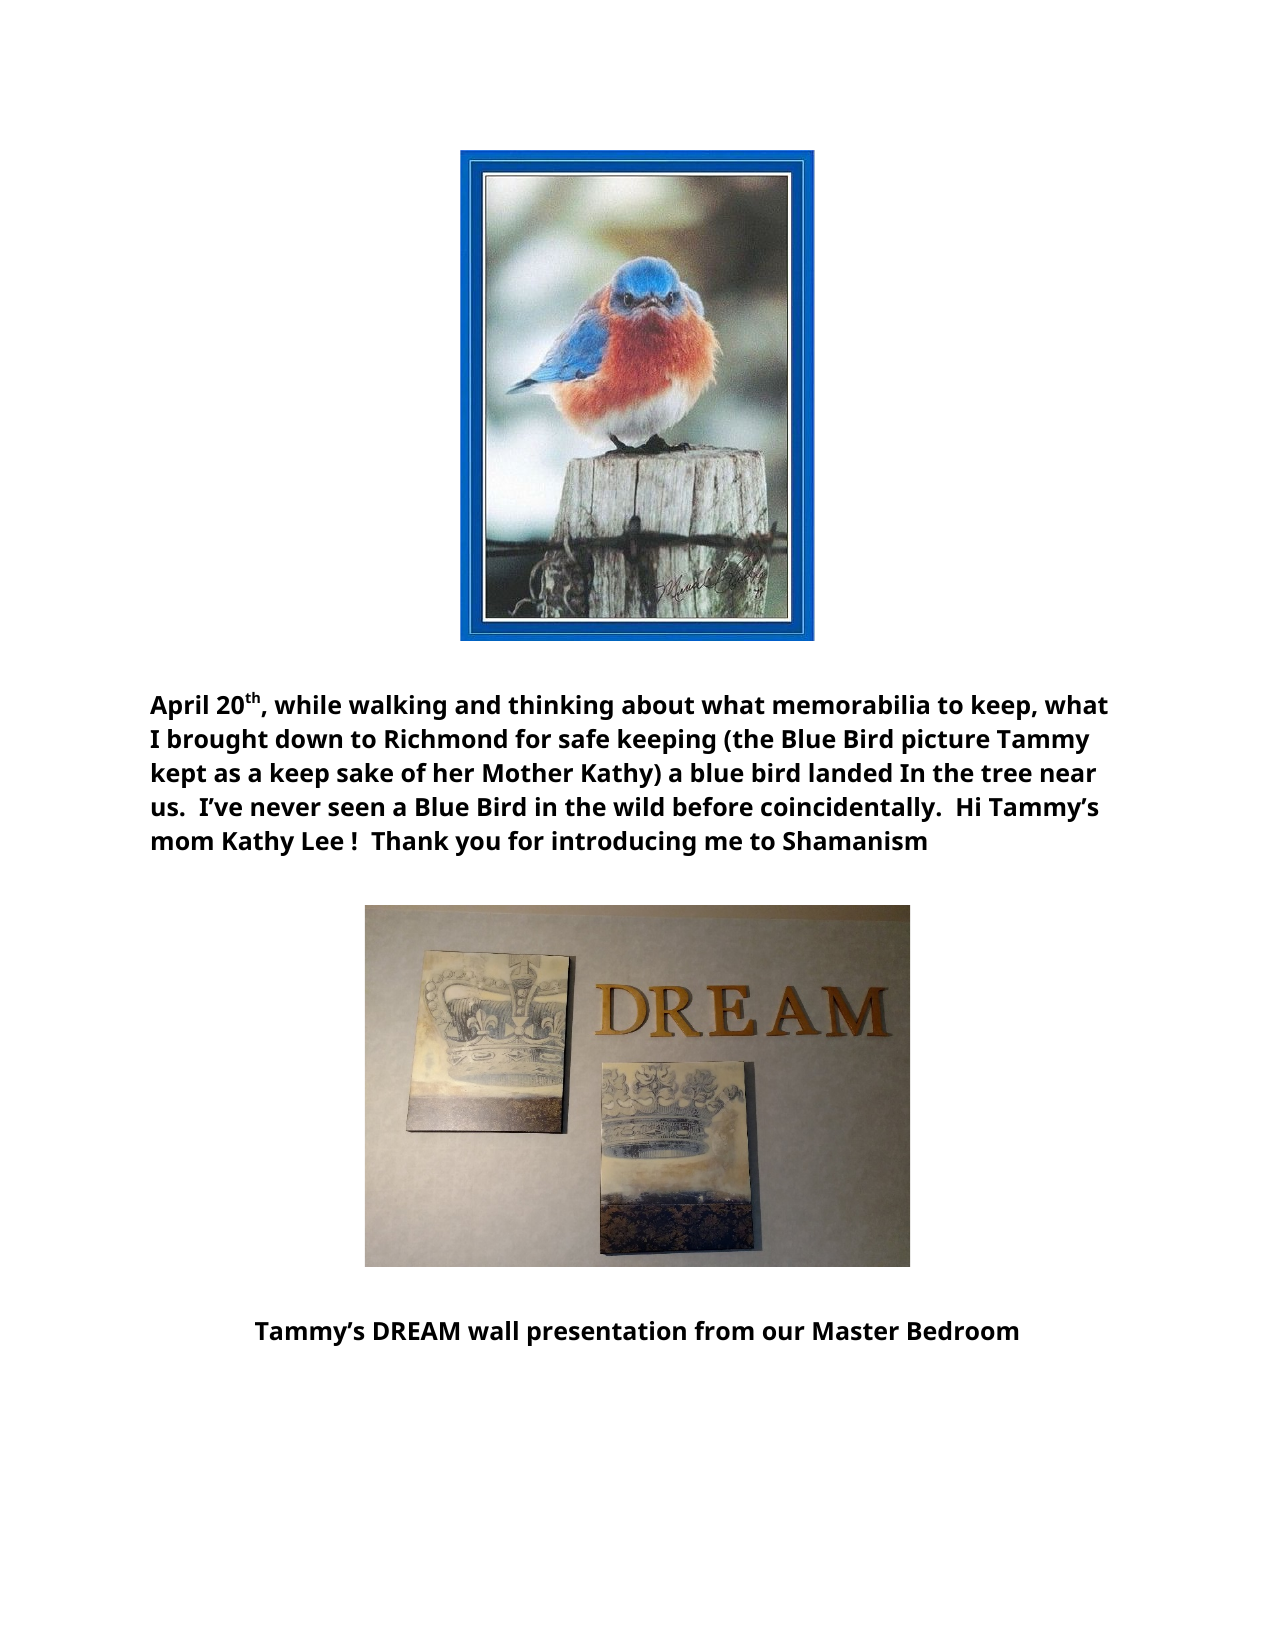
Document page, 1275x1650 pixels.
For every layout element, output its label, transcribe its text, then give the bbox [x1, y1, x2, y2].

picture [364, 905, 911, 1267]
text Tammy’s DREAM wall presentation from our Master Bedroom [150, 1313, 1125, 1347]
picture [460, 150, 815, 641]
text April 20th, while walking and thinking about what memorabilia to keep, what I brought down to Richmond for safe keeping (the Blue Bird picture Tammy kept as a keep sake of her Mother Kathy) a blue bird landed In the tree near us. I’ve never seen a Blue Bird in the wild before coincidentally. Hi Tammy’s mom Kathy Lee ! Thank you for introducing me to Shamanism [150, 688, 1125, 858]
